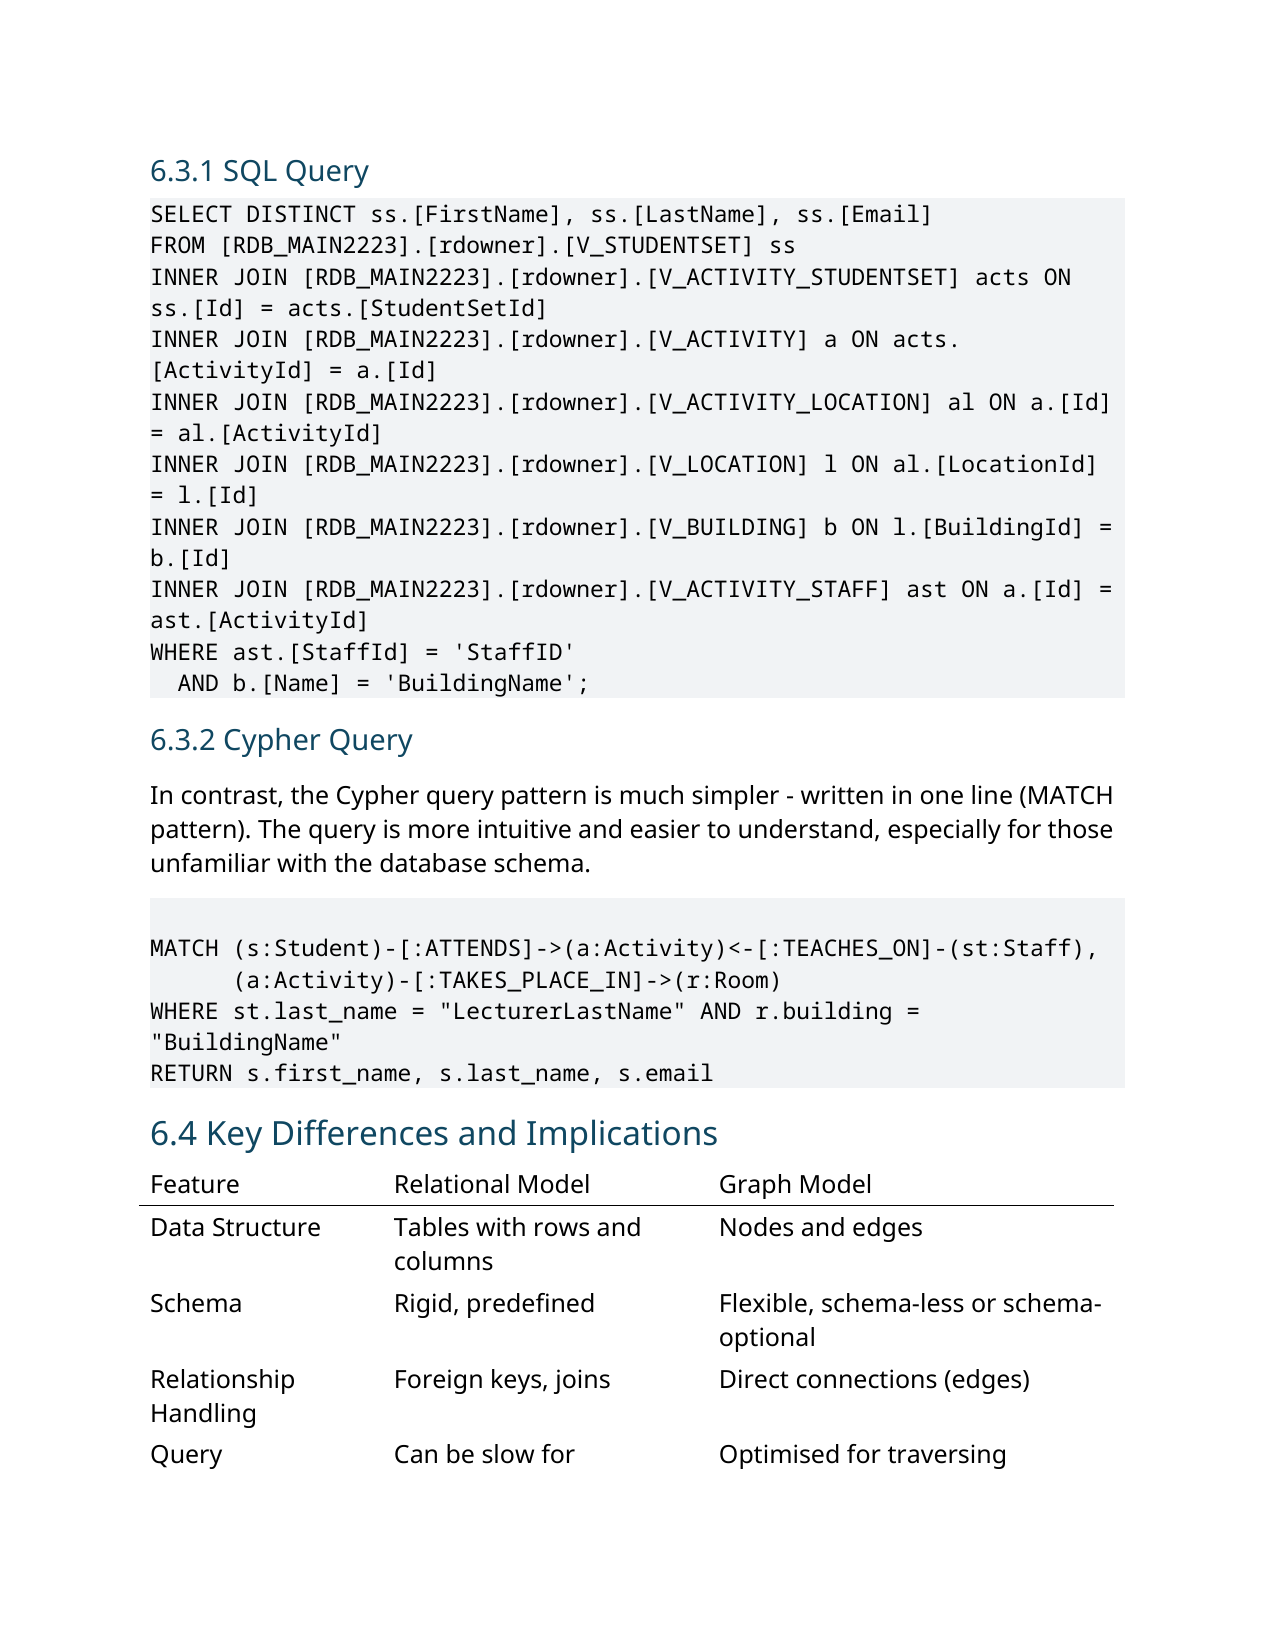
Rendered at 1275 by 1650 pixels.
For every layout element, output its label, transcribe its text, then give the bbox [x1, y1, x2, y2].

table_cell Tables with rows and columns [383, 1206, 707, 1282]
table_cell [708, 1433, 1114, 1471]
table_cell Flexible, schema-less or schema-optional [708, 1282, 1114, 1357]
subtitle 6.4 Key Differences and Implications [150, 1109, 1125, 1155]
table_cell Direct connections (edges) [708, 1358, 1114, 1433]
subtitle 6.3.2 Cypher Query [150, 719, 1125, 758]
subtitle 6.3.1 SQL Query [150, 150, 1125, 190]
text In contrast, the Cypher query pattern is much simpler - written in one line (MATCH pattern). The query is more intuitive and easier to understand, especially for those unfamiliar with the database schema. [150, 777, 1125, 879]
table_cell Data Structure [139, 1206, 382, 1282]
text MATCH (s:Student)-[:ATTENDS]->(a:Activity)<-[:TEACHES_ON]-(st:Staff), (a:Activity)-[:TAKES_PLACE_IN]->(r:Room) WHERE st.last_name = "LecturerLastName" AND r.building = "BuildingName" RETURN s.first_name, s.last_name, s.email [150, 898, 1125, 1088]
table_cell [383, 1433, 707, 1471]
table_header Graph Model [708, 1163, 1114, 1205]
text SELECT DISTINCT ss.[FirstName], ss.[LastName], ss.[Email] FROM [RDB_MAIN2223].[rdowner].[V_STUDENTSET] ss INNER JOIN [RDB_MAIN2223].[rdowner].[V_ACTIVITY_STUDENTSET] acts ON ss.[Id] = acts.[StudentSetId] INNER JOIN [RDB_MAIN2223].[rdowner].[V_ACTIVITY] a ON acts.[ActivityId] = a.[Id] INNER JOIN [RDB_MAIN2223].[rdowner].[V_ACTIVITY_LOCATION] al ON a.[Id] = al.[ActivityId] INNER JOIN [RDB_MAIN2223].[rdowner].[V_LOCATION] l ON al.[LocationId] = l.[Id] INNER JOIN [RDB_MAIN2223].[rdowner].[V_BUILDING] b ON l.[BuildingId] = b.[Id] INNER JOIN [RDB_MAIN2223].[rdowner].[V_ACTIVITY_STAFF] ast ON a.[Id] = ast.[ActivityId] WHERE ast.[StaffId] = 'StaffID' AND b.[Name] = 'BuildingName'; [150, 198, 1125, 698]
table_cell Nodes and edges [708, 1206, 1114, 1282]
table_cell Relationship Handling [139, 1358, 382, 1433]
table_cell Foreign keys, joins [383, 1358, 707, 1433]
table_cell Query Performance [139, 1433, 382, 1471]
table_cell Schema [139, 1282, 382, 1357]
table_header Relational Model [383, 1163, 707, 1205]
table_cell Rigid, predefined [383, 1282, 707, 1357]
table_header Feature [139, 1163, 382, 1205]
